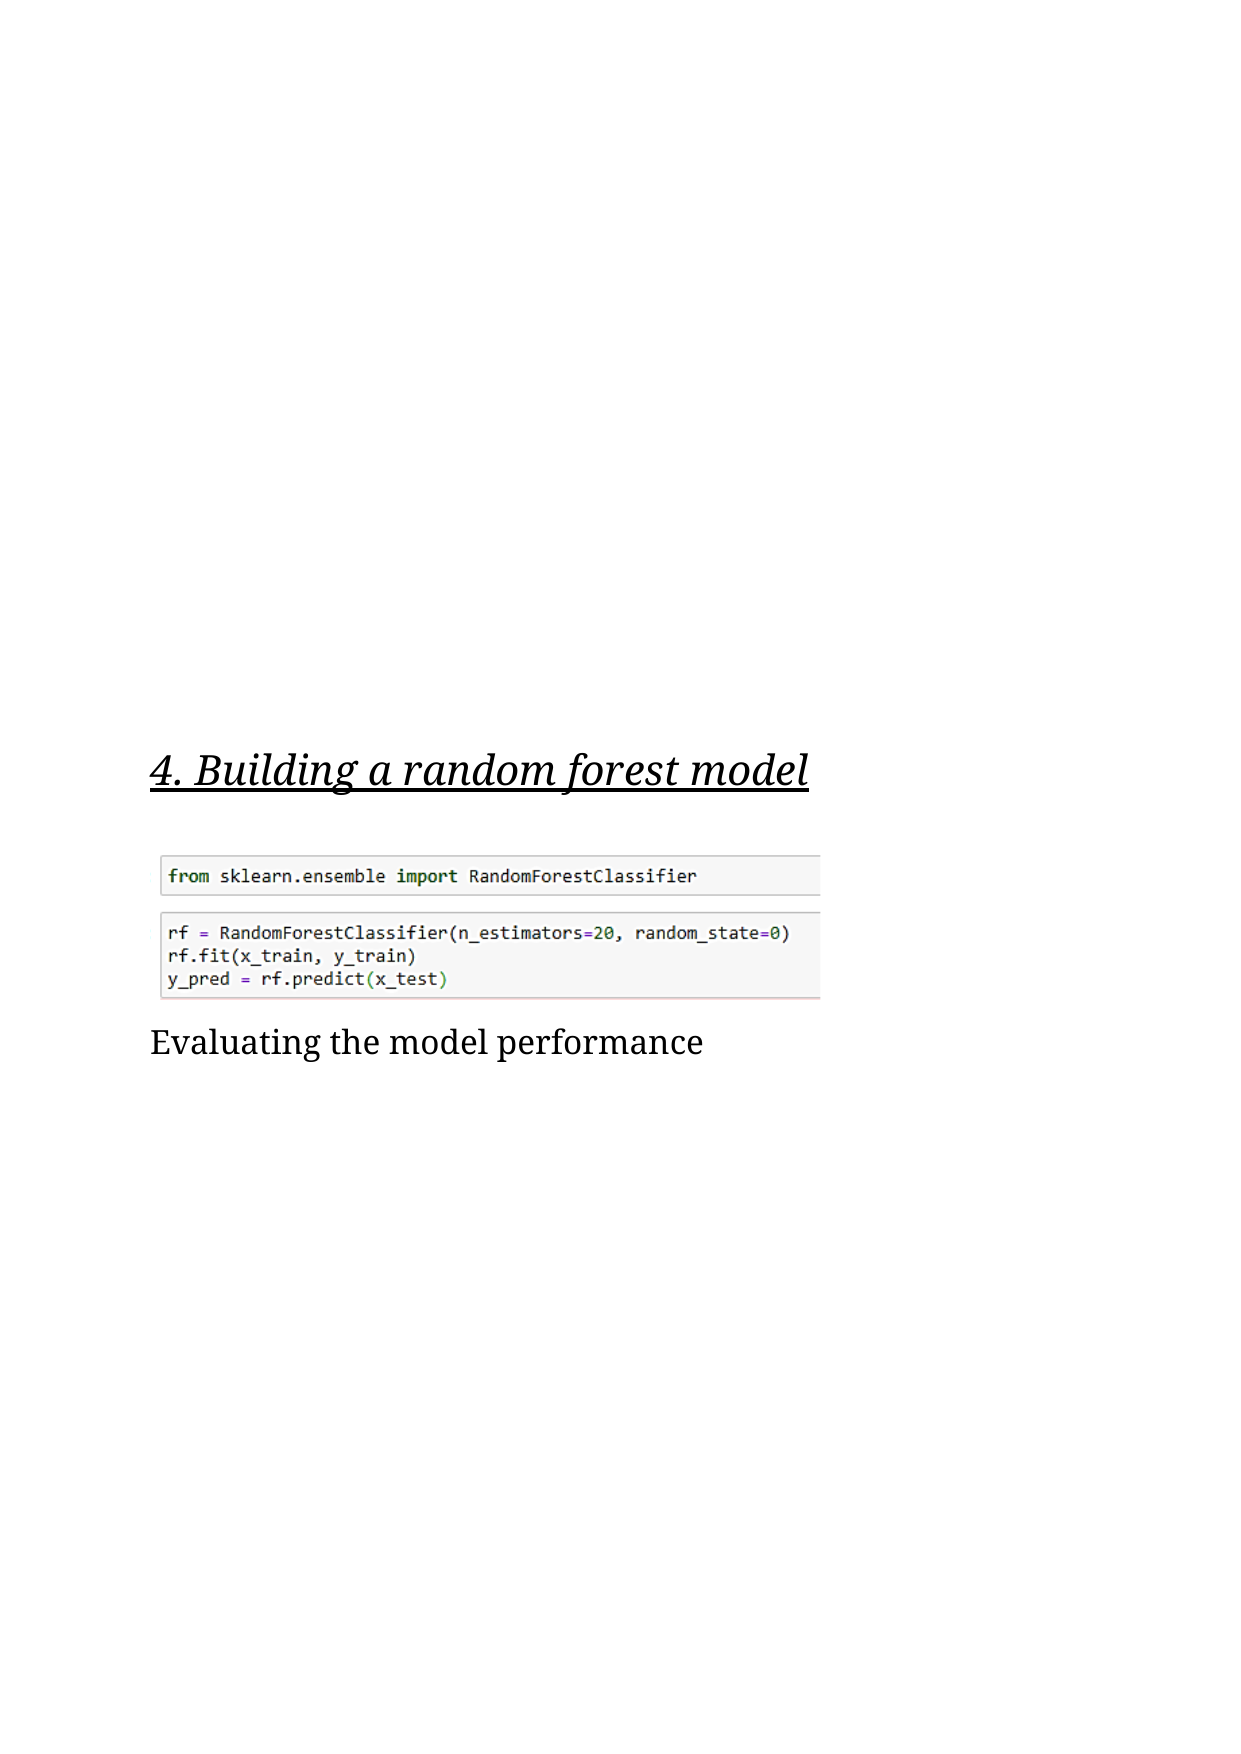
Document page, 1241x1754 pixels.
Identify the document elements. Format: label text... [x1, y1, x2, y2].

picture [150, 818, 821, 1000]
text 4. Building a random forest model [150, 741, 1090, 797]
text Evaluating the model performance [150, 1019, 1090, 1064]
